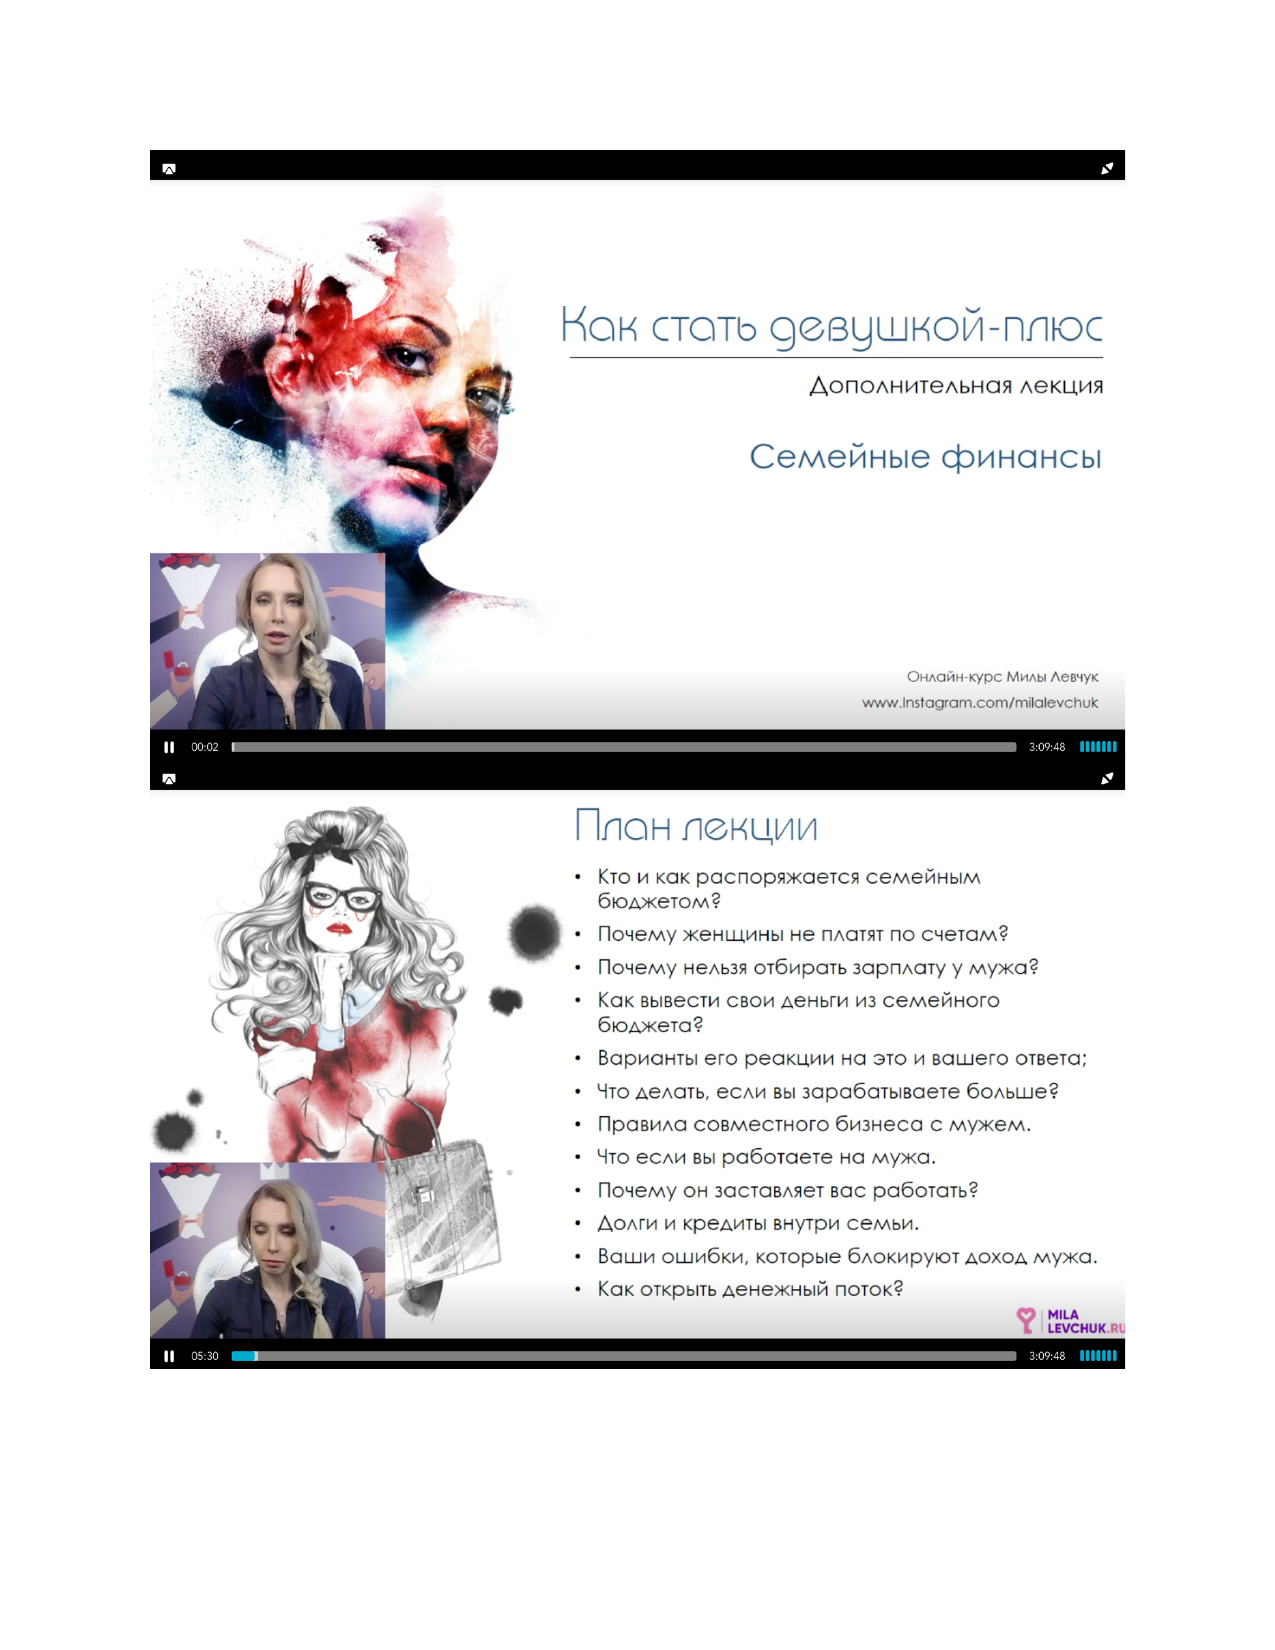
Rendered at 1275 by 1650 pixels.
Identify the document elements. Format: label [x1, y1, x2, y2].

picture [150, 150, 1125, 1369]
